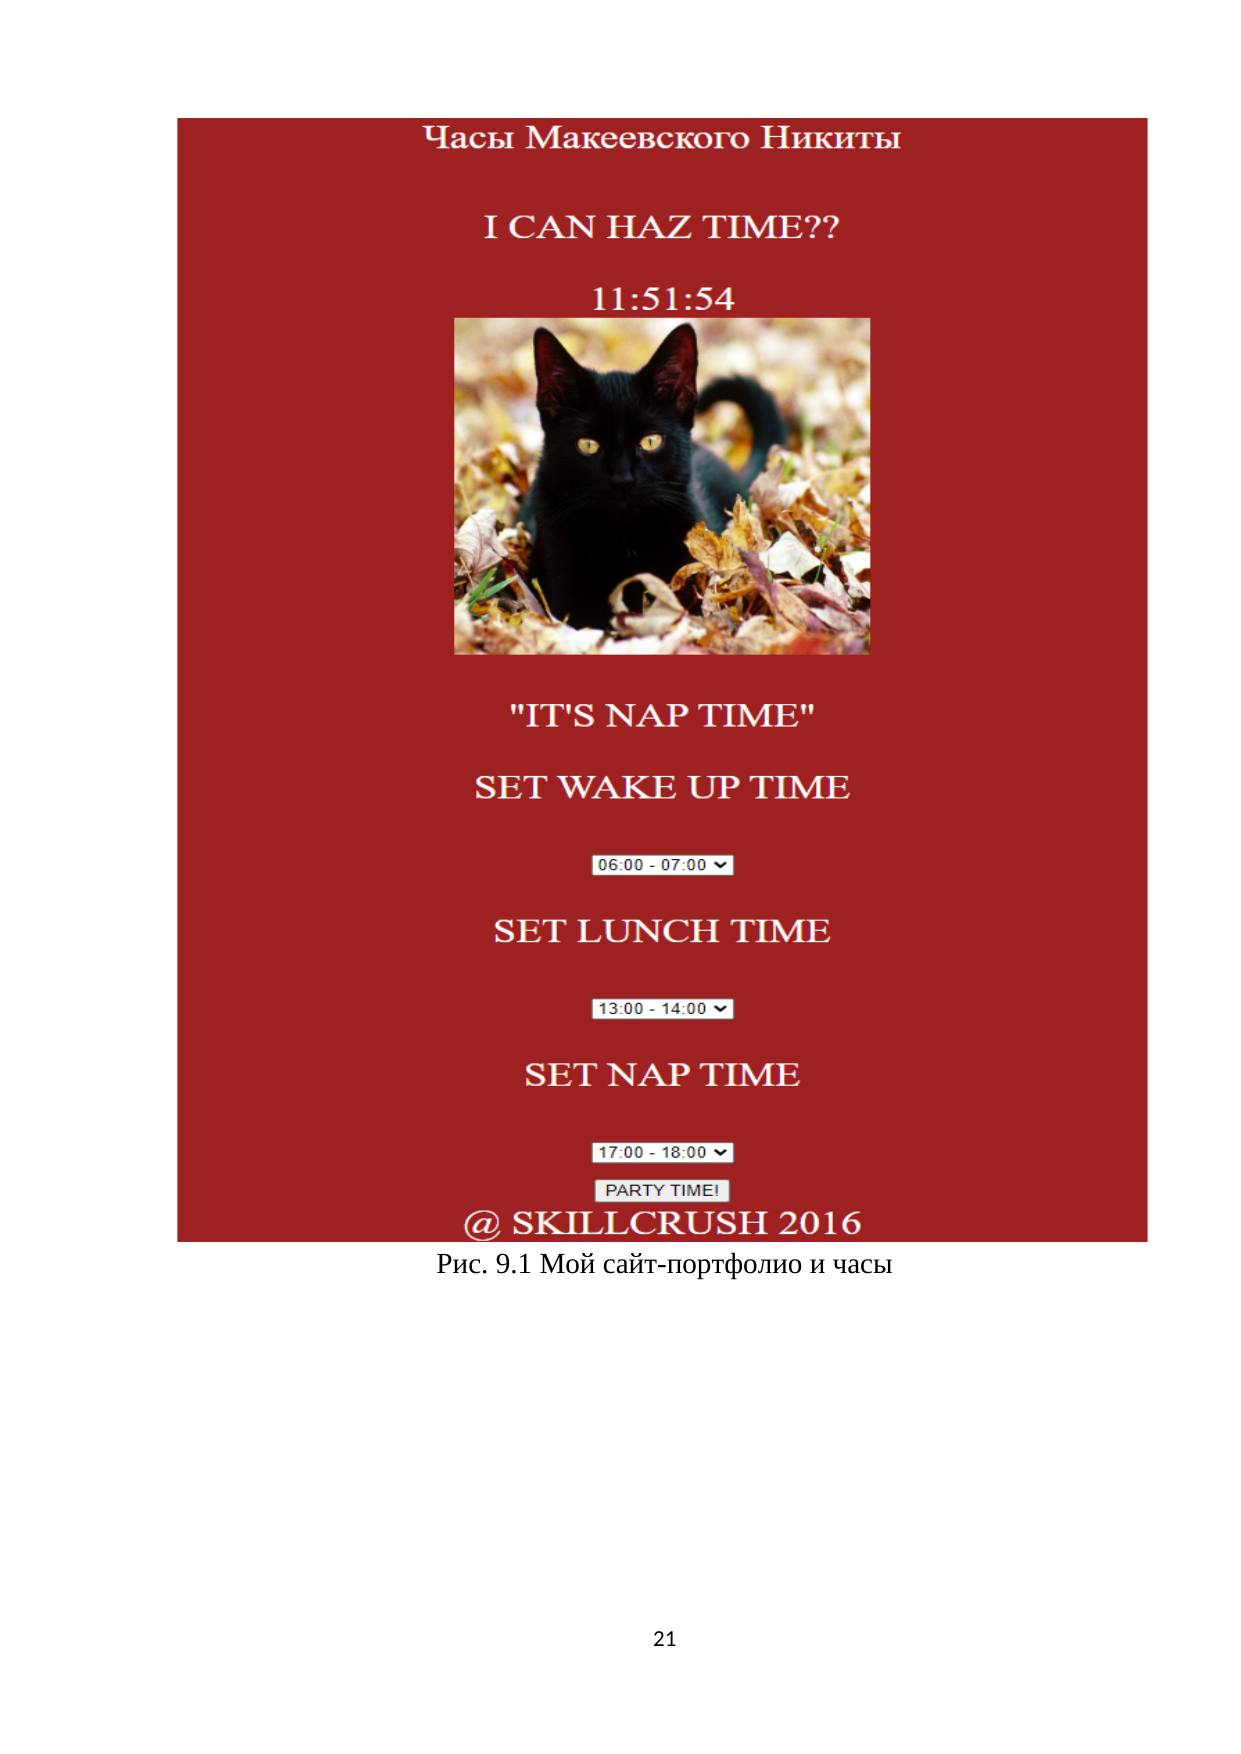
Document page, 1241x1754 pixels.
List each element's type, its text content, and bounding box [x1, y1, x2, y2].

text Рис. 9.1 Мой сайт-портфолио и часы [177, 1246, 1152, 1279]
picture [177, 118, 1152, 1242]
